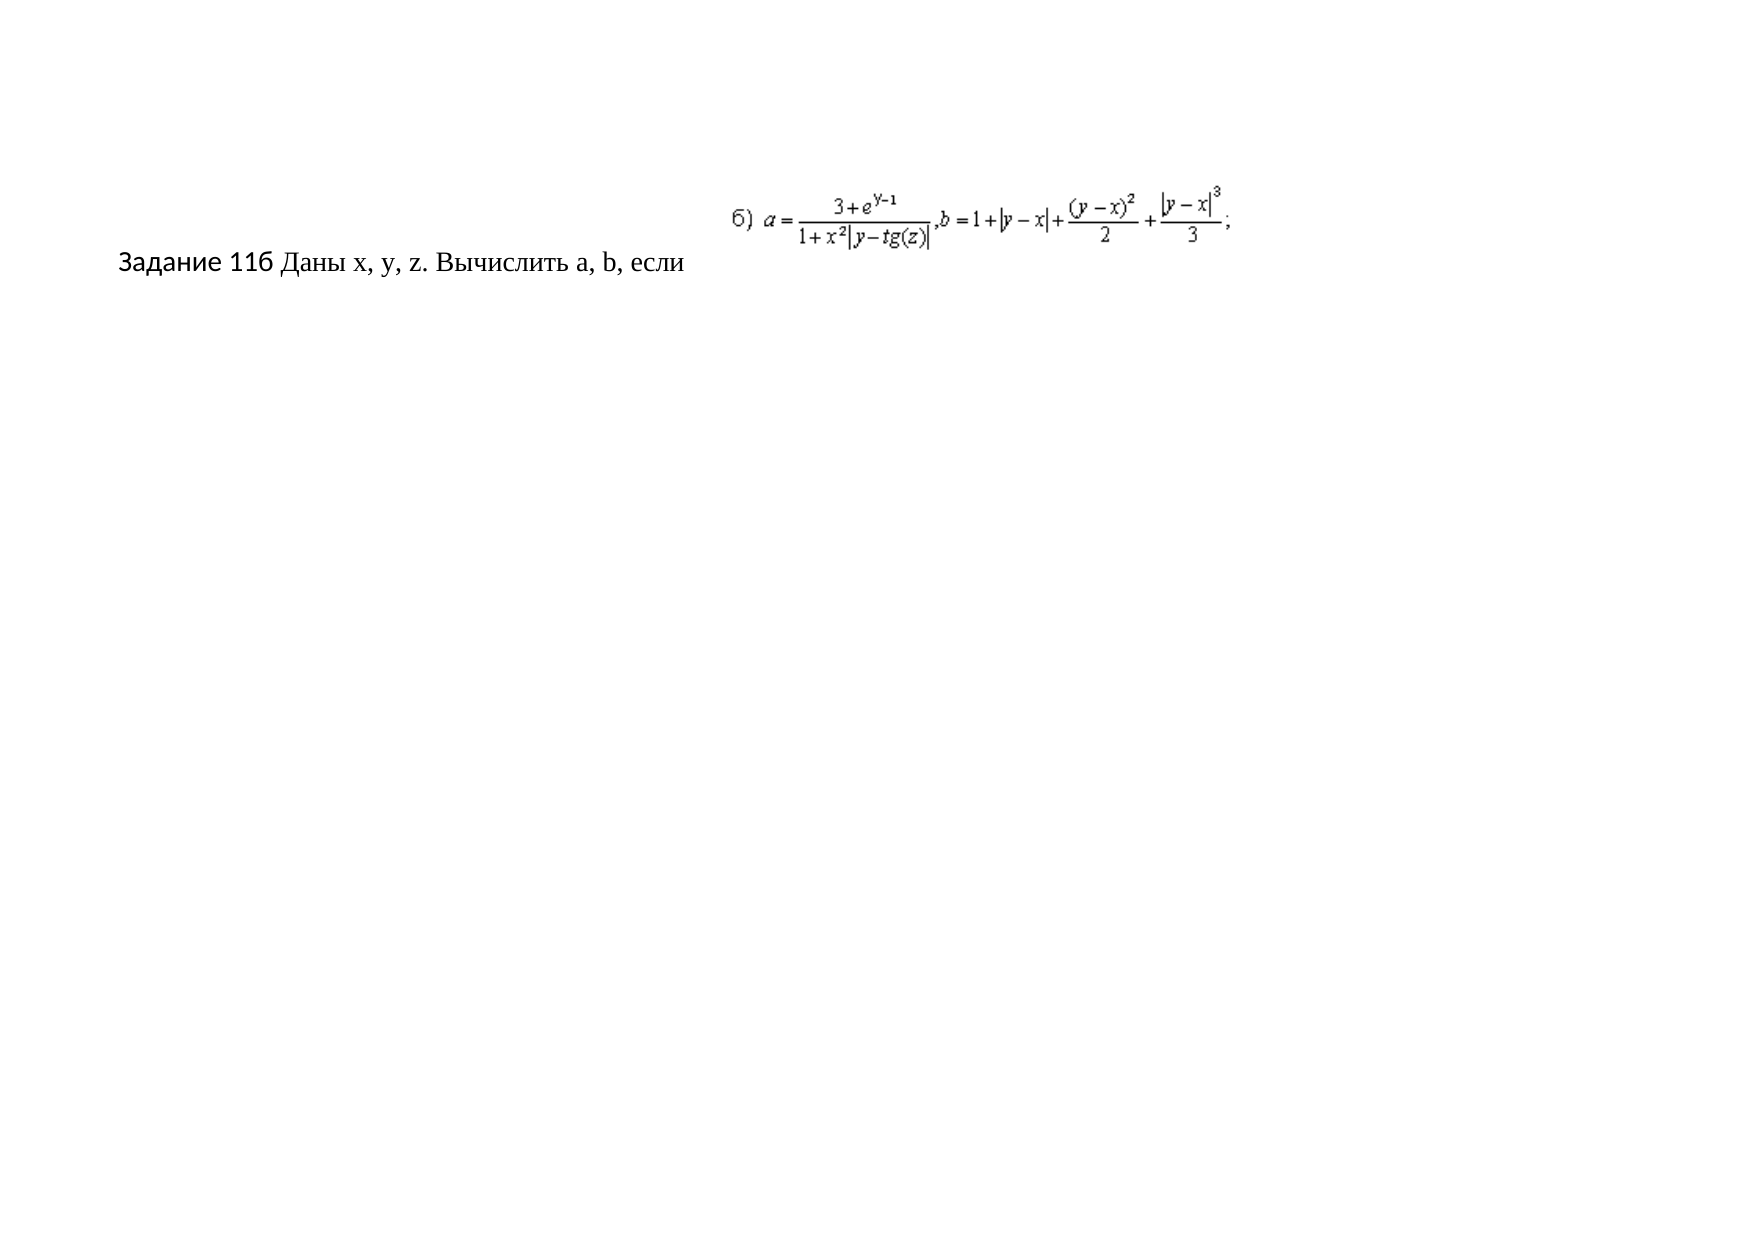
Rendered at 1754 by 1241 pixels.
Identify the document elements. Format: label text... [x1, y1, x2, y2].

picture [727, 177, 1233, 271]
